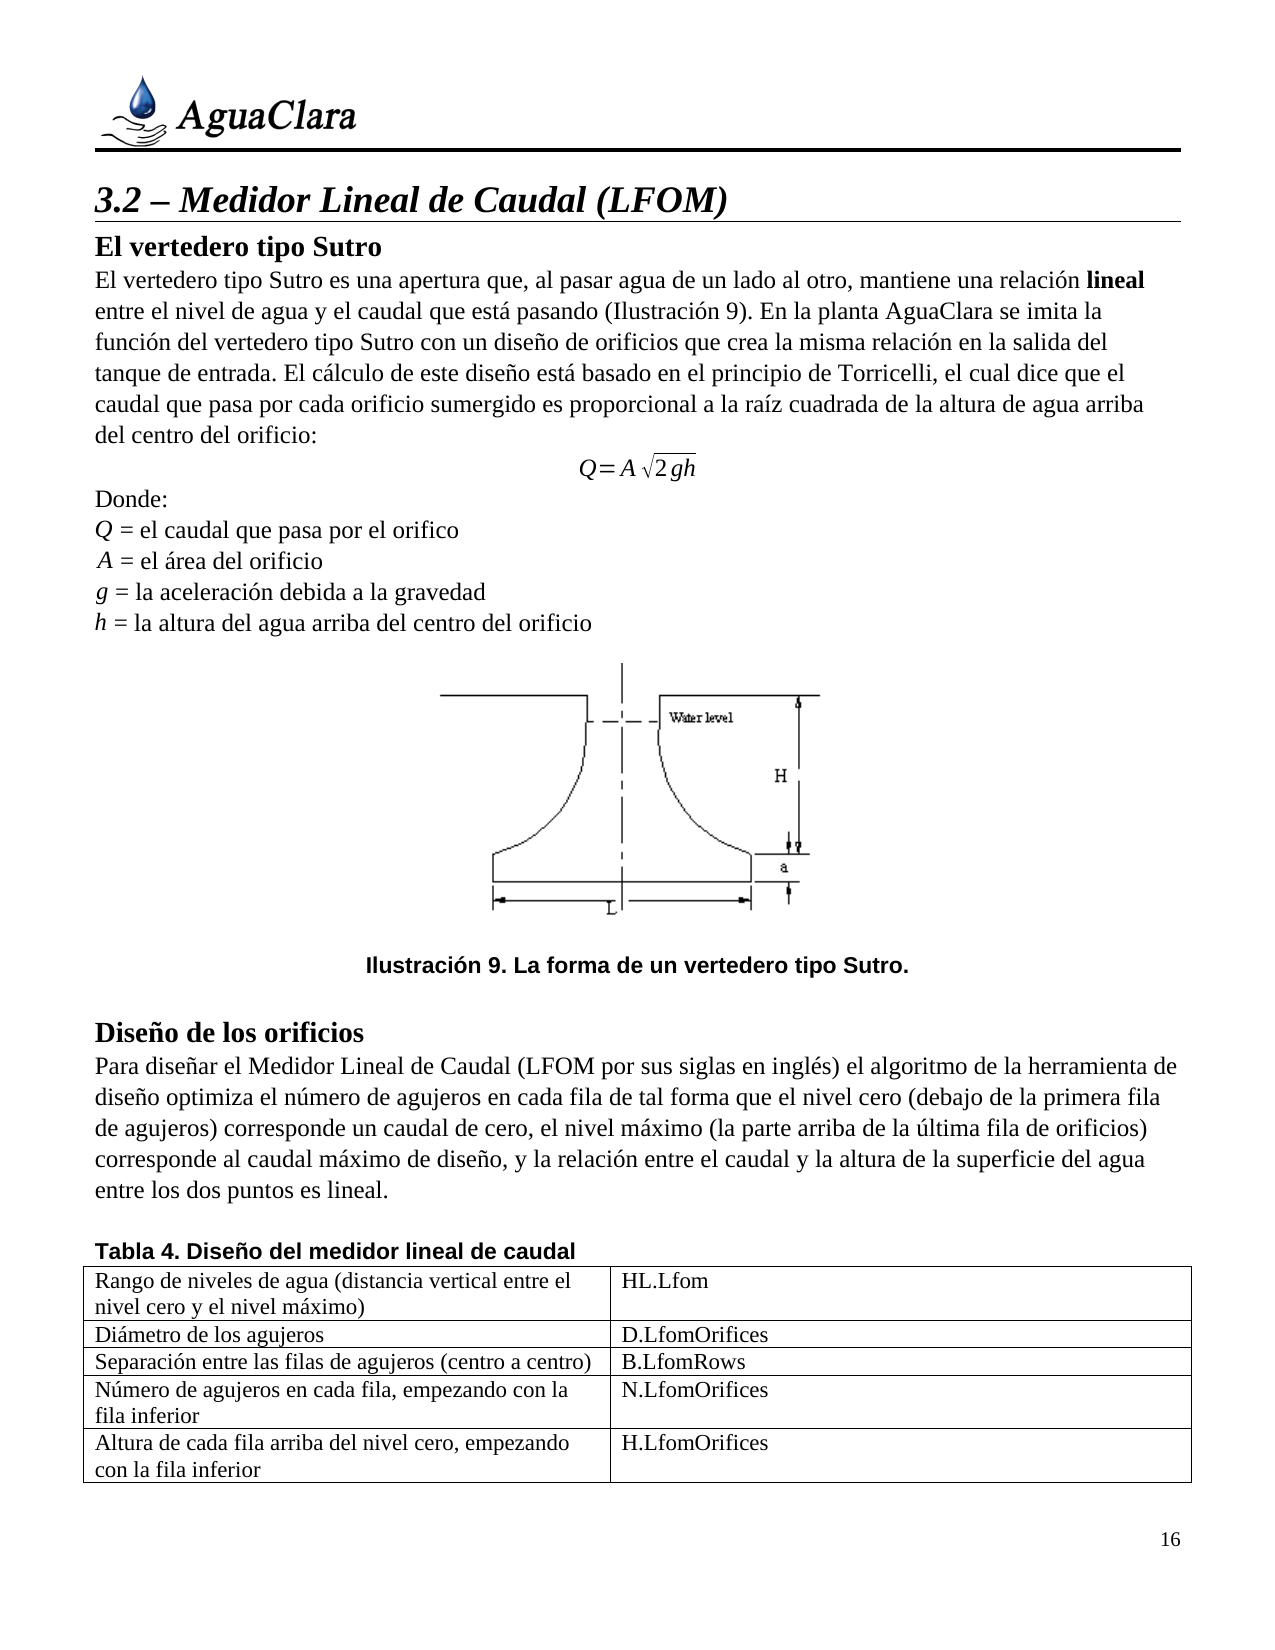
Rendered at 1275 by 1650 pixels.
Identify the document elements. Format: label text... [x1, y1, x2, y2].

table_cell Altura de cada fila arriba del nivel cero, empezando con la fila inferior [84, 1429, 610, 1482]
text Donde: [94, 484, 1181, 512]
text Para diseñar el Medidor Lineal de Caudal (LFOM por sus siglas en inglés) el algoritmo de la herramienta de diseño optimiza el número de agujeros en cada fila de tal forma que el nivel cero (debajo de la primera fila de agujeros) corresponde un caudal de cero, el nivel máximo (la parte arriba de la última fila de orificios) corresponde al caudal máximo de diseño, y la relación entre el caudal y la altura de la superficie del agua entre los dos puntos es lineal. [94, 1051, 1181, 1204]
table_cell D.LfomOrifices [611, 1321, 1191, 1347]
subtitle Diseño de los orificios [94, 1015, 1181, 1049]
table_header Rango de niveles de agua (distancia vertical entre el nivel cero y el nivel máximo) [84, 1267, 610, 1320]
table_cell N.LfomOrifices [611, 1376, 1191, 1428]
subtitle – Medidor Lineal de Caudal (LFOM) [94, 177, 1181, 222]
text = el área del orificio [94, 546, 1181, 574]
table_cell H.LfomOrifices [611, 1429, 1191, 1482]
text = la altura del agua arriba del centro del orificio [94, 608, 1181, 637]
table_cell B.LfomRows [611, 1348, 1191, 1374]
text Ilustración 9. La forma de un vertedero tipo Sutro. [94, 952, 1181, 978]
picture [94, 75, 373, 148]
table_cell Diámetro de los agujeros [84, 1321, 610, 1347]
text = la aceleración debida a la gravedad [94, 577, 1181, 606]
subtitle El vertedero tipo Sutro [94, 229, 1181, 263]
table_cell Separación entre las filas de agujeros (centro a centro) [84, 1348, 610, 1374]
picture [420, 663, 855, 925]
table_header HL.Lfom [611, 1267, 1191, 1320]
table_cell Número de agujeros en cada fila, empezando con la fila inferior [84, 1376, 610, 1428]
text Tabla 4. Diseño del medidor lineal de caudal [94, 1238, 1181, 1264]
text El vertedero tipo Sutro es una apertura que, al pasar agua de un lado al otro, mantiene una relación lineal entre el nivel de agua y el caudal que está pasando (Ilustración 9). En la planta AguaClara se imita la función del vertedero tipo Sutro con un diseño de orificios que crea la misma relación en la salida del tanque de entrada. El cálculo de este diseño está basado en el principio de Torricelli, el cual dice que el caudal que pasa por cada orificio sumergido es proporcional a la raíz cuadrada de la altura de agua arriba del centro del orificio: [94, 265, 1181, 449]
text = el caudal que pasa por el orifico [94, 515, 1181, 543]
